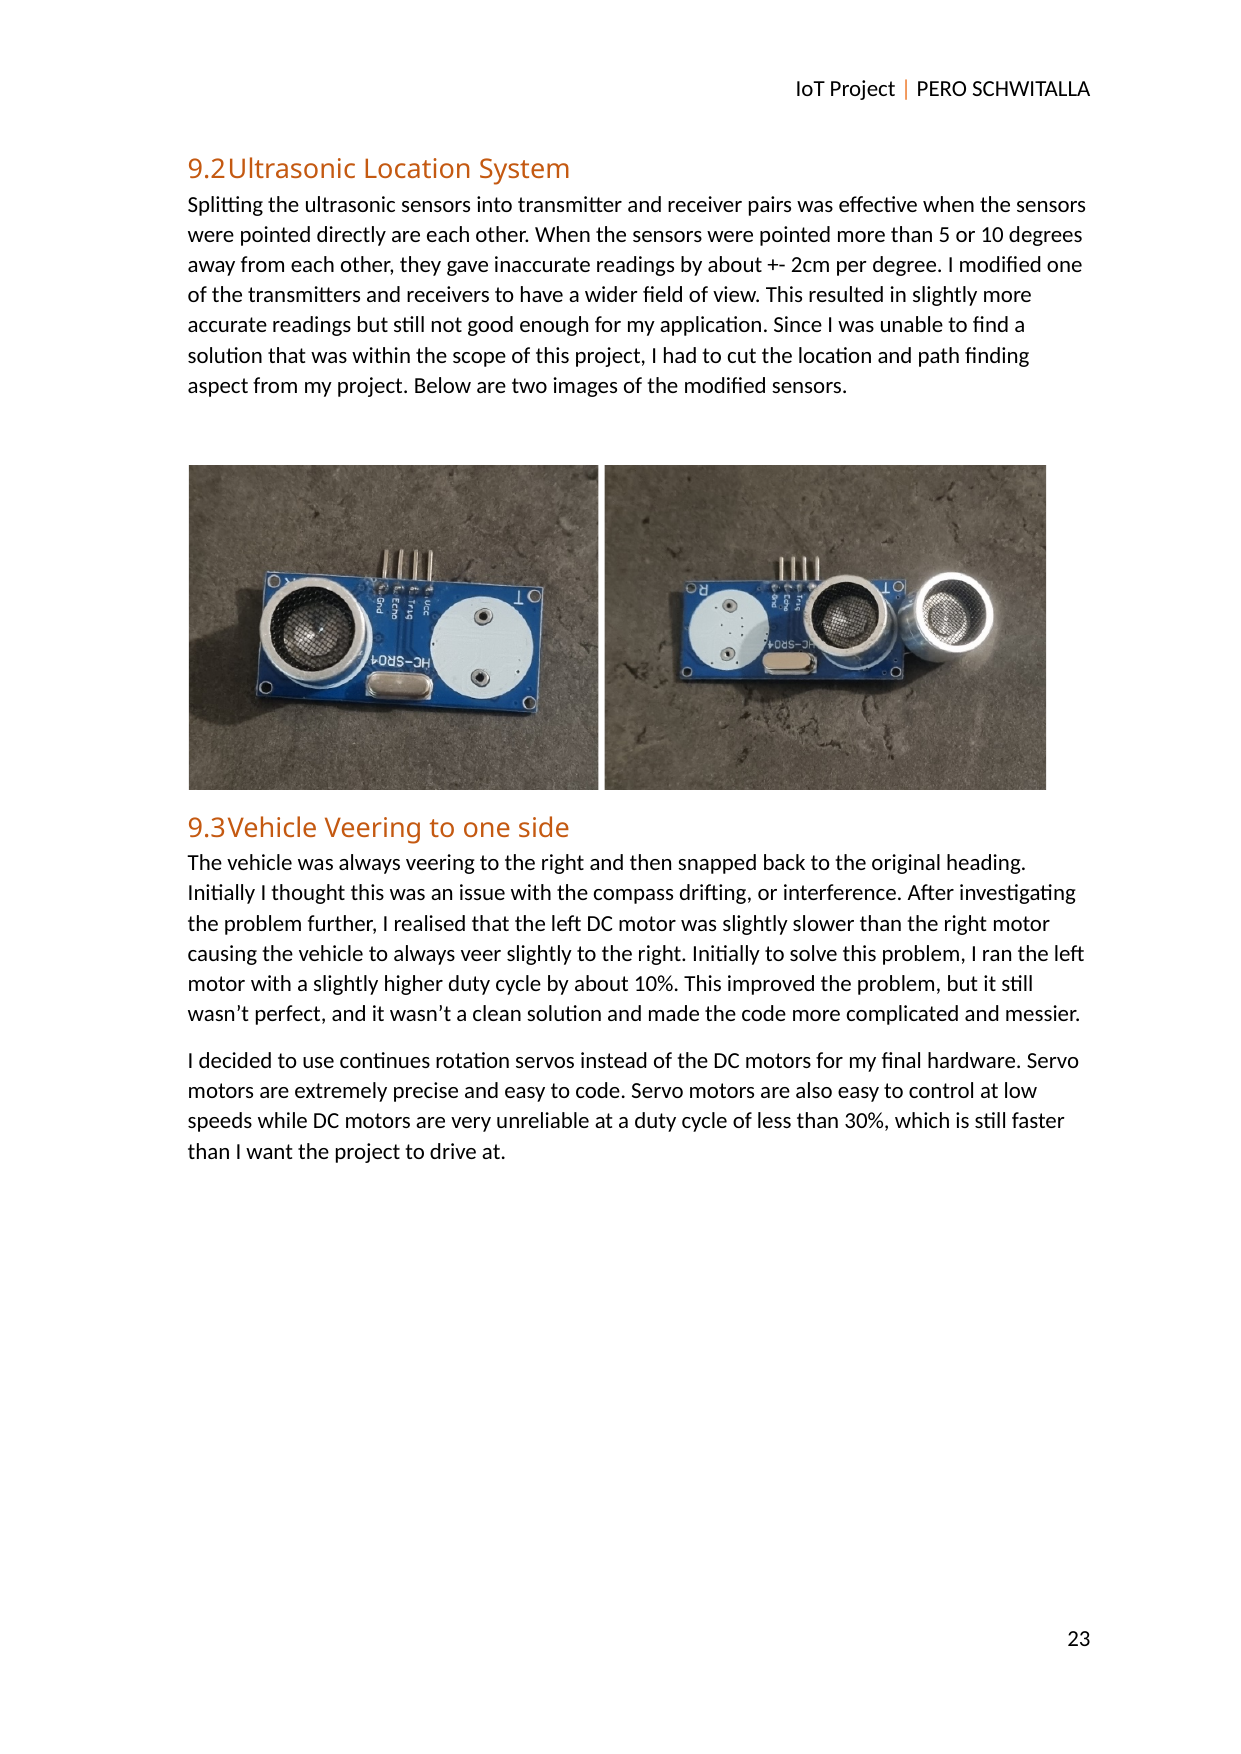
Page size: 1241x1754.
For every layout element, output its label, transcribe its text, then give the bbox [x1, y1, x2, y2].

picture [188, 465, 599, 790]
text The vehicle was always veering to the right and then snapped back to the original heading. Initially I thought this was an issue with the compass drifting, or interference. After investigating the problem further, I realised that the left DC motor was slightly slower than the right motor causing the vehicle to always veer slightly to the right. Initially to solve this problem, I ran the left motor with a slightly higher duty cycle by about 10%. This improved the problem, but it still wasn’t perfect, and it wasn’t a clean solution and made the code more complicated and messier. [187, 848, 1090, 1027]
picture [604, 465, 1047, 790]
text I decided to use continues rotation servos instead of the DC motors for my final hardware. Servo motors are extremely precise and easy to code. Servo motors are also easy to control at low speeds while DC motors are very unreliable at a duty cycle of less than 30%, which is still faster than I want the project to drive at. [187, 1046, 1090, 1165]
subtitle Ultrasonic Location System [187, 150, 1090, 187]
text Splitting the ultrasonic sensors into transmitter and receiver pairs was effective when the sensors were pointed directly are each other. When the sensors were pointed more than 5 or 10 degrees away from each other, they gave inaccurate readings by about +- 2cm per degree. I modified one of the transmitters and receivers to have a wider field of view. This resulted in slightly more accurate readings but still not good enough for my application. Since I was unable to find a solution that was within the scope of this project, I had to cut the location and path finding aspect from my project. Below are two images of the modified sensors. [187, 190, 1090, 399]
subtitle Vehicle Veering to one side [187, 808, 1090, 845]
